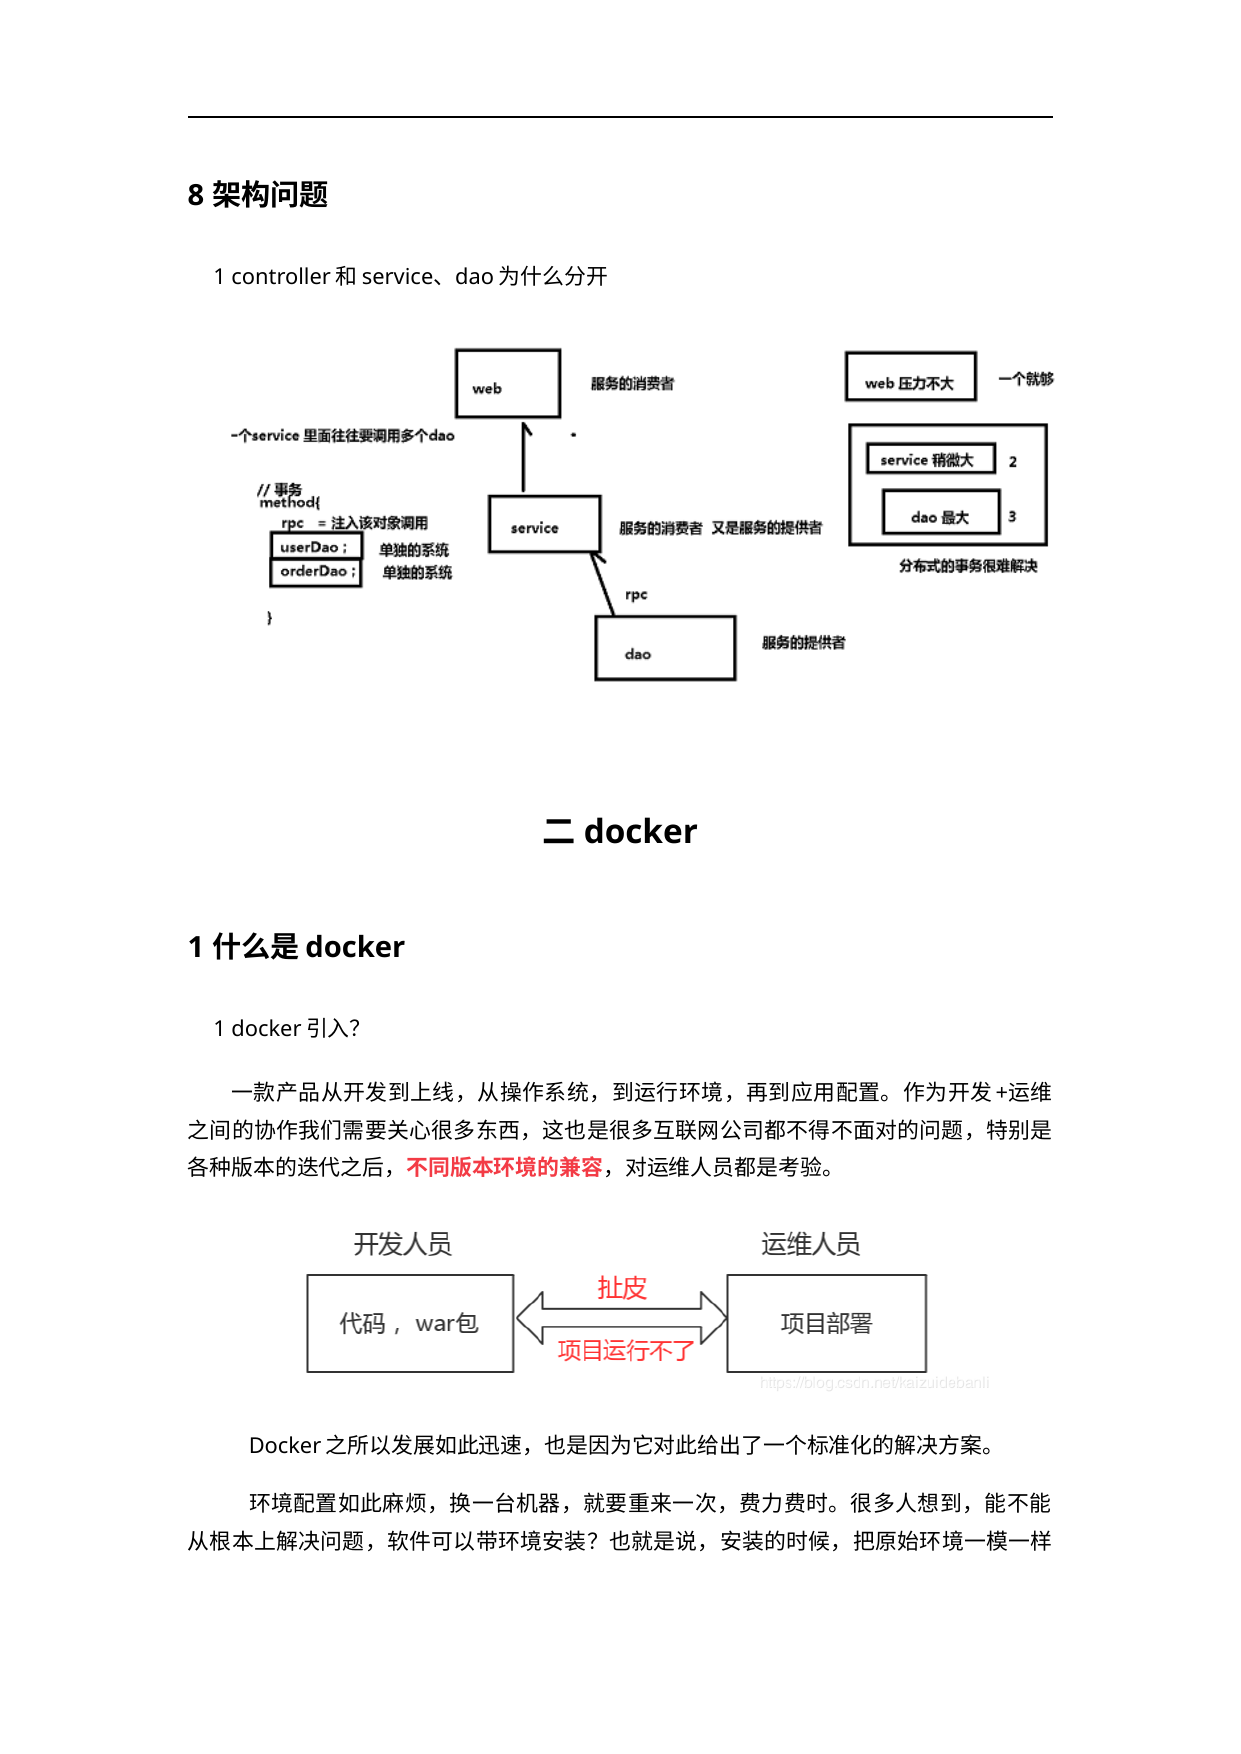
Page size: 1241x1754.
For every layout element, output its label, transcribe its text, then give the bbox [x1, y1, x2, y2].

picture [231, 323, 1097, 704]
subtitle docker [187, 796, 1053, 861]
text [187, 1486, 1053, 1556]
picture [287, 1207, 997, 1400]
text 一款产品从开发到上线，从操作系统，到运行环境，再到应用配置。作为开发+运维之间的协作我们需要关心很多东西，这也是很多互联网公司都不得不面对的问题，特别是各种版本的迭代之后，不同版本环境的兼容，对运维人员都是考验。 [187, 1075, 1053, 1182]
subtitle 什么是docker [187, 912, 1053, 977]
subtitle docker引入？ [187, 1011, 1053, 1043]
text Docker之所以发展如此迅速，也是因为它对此给出了一个标准化的解决方案。 [187, 1428, 1053, 1460]
subtitle controller和service、dao为什么分开 [187, 259, 1053, 291]
subtitle 架构问题 [187, 161, 1053, 226]
